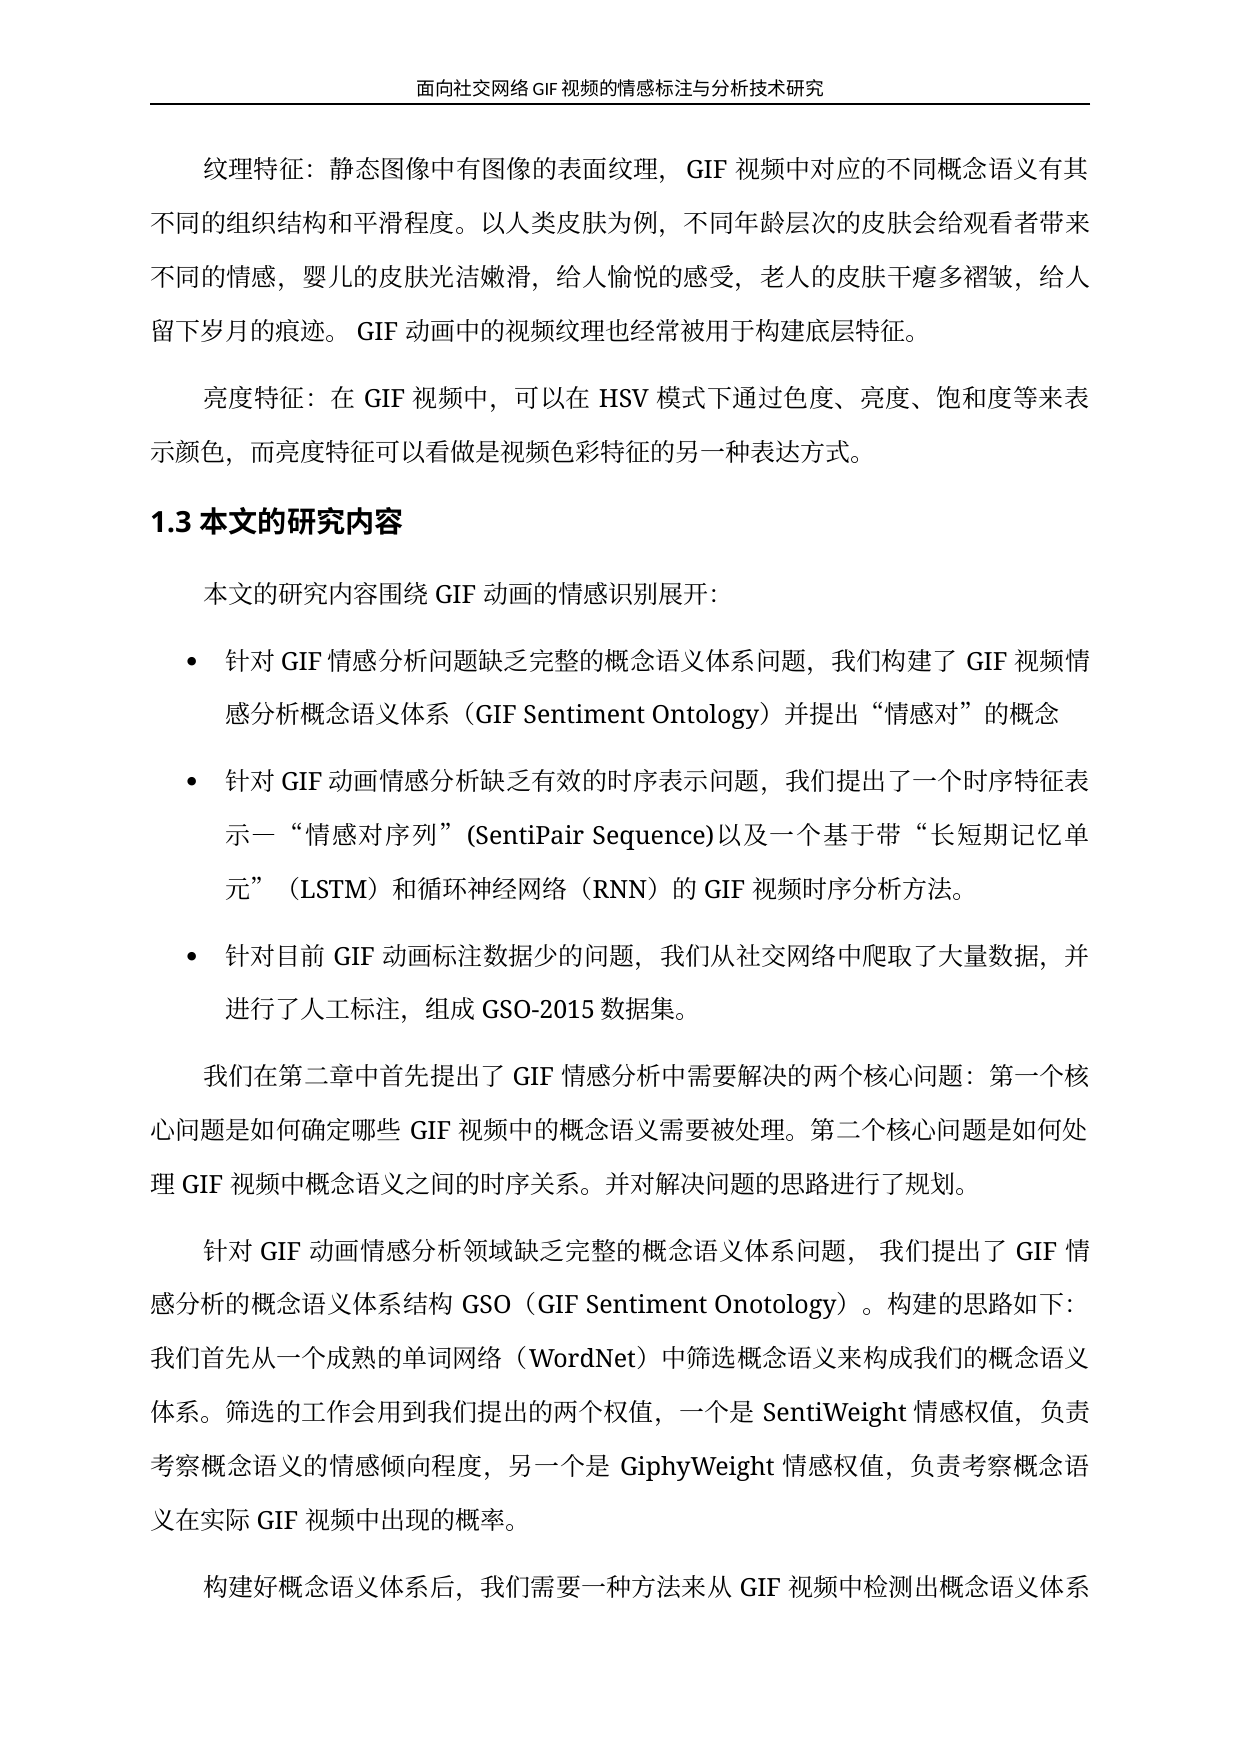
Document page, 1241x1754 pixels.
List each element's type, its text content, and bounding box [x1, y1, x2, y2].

text 1.3 本文的研究内容 [150, 498, 1090, 541]
text 针对GIF 动画情感分析领域缺乏完整的概念语义体系问题， 我们提出了GIF 情感分析的概念语义体系结构 GSO（GIF Sentiment Onotology）。构建的思路如下：我们首先从一个成熟的单词网络（WordNet）中筛选概念语义来构成我们的概念语义体系。筛选的工作会用到我们提出的两个权值，一个是 SentiWeight 情感权值，负责考察概念语义的情感倾向程度，另一个是 GiphyWeight 情感权值，负责考察概念语义在实际 GIF 视频中出现的概率。 [150, 1231, 1090, 1537]
text 亮度特征：在 GIF 视频中，可以在 HSV 模式下通过色度、亮度、饱和度等来表示颜色，而亮度特征可以看做是视频色彩特征的另一种表达方式。 [150, 378, 1090, 468]
text 本文的研究内容围绕 GIF 动画的情感识别展开： [150, 574, 1090, 611]
list 针对GIF情感分析问题缺乏完整的概念语义体系问题，我们构建了 GIF 视频情感分析概念语义体系（GIF Sentiment Ontology）并提出“情感对”的概念 [187, 641, 1090, 731]
text 纹理特征：静态图像中有图像的表面纹理，GIF 视频中对应的不同概念语义有其不同的组织结构和平滑程度。以人类皮肤为例，不同年龄层次的皮肤会给观看者带来不同的情感，婴儿的皮肤光洁嫩滑，给人愉悦的感受，老人的皮肤干瘪多褶皱，给人留下岁月的痕迹。 GIF 动画中的视频纹理也经常被用于构建底层特征。 [150, 150, 1090, 348]
list 针对目前 GIF 动画标注数据少的问题，我们从社交网络中爬取了大量数据，并进行了人工标注，组成 GSO-2015数据集。 [187, 936, 1090, 1026]
text 我们在第二章中首先提出了 GIF 情感分析中需要解决的两个核心问题：第一个核心问题是如何确定哪些 GIF 视频中的概念语义需要被处理。第二个核心问题是如何处理 GIF 视频中概念语义之间的时序关系。并对解决问题的思路进行了规划。 [150, 1057, 1090, 1201]
list 针对GIF动画情感分析缺乏有效的时序表示问题，我们提出了一个时序特征表示—“情感对序列”(SentiPair Sequence)以及一个基于带“长短期记忆单元”（LSTM）和循环神经网络（RNN）的 GIF 视频时序分析方法。 [187, 762, 1090, 906]
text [150, 1567, 1090, 1603]
